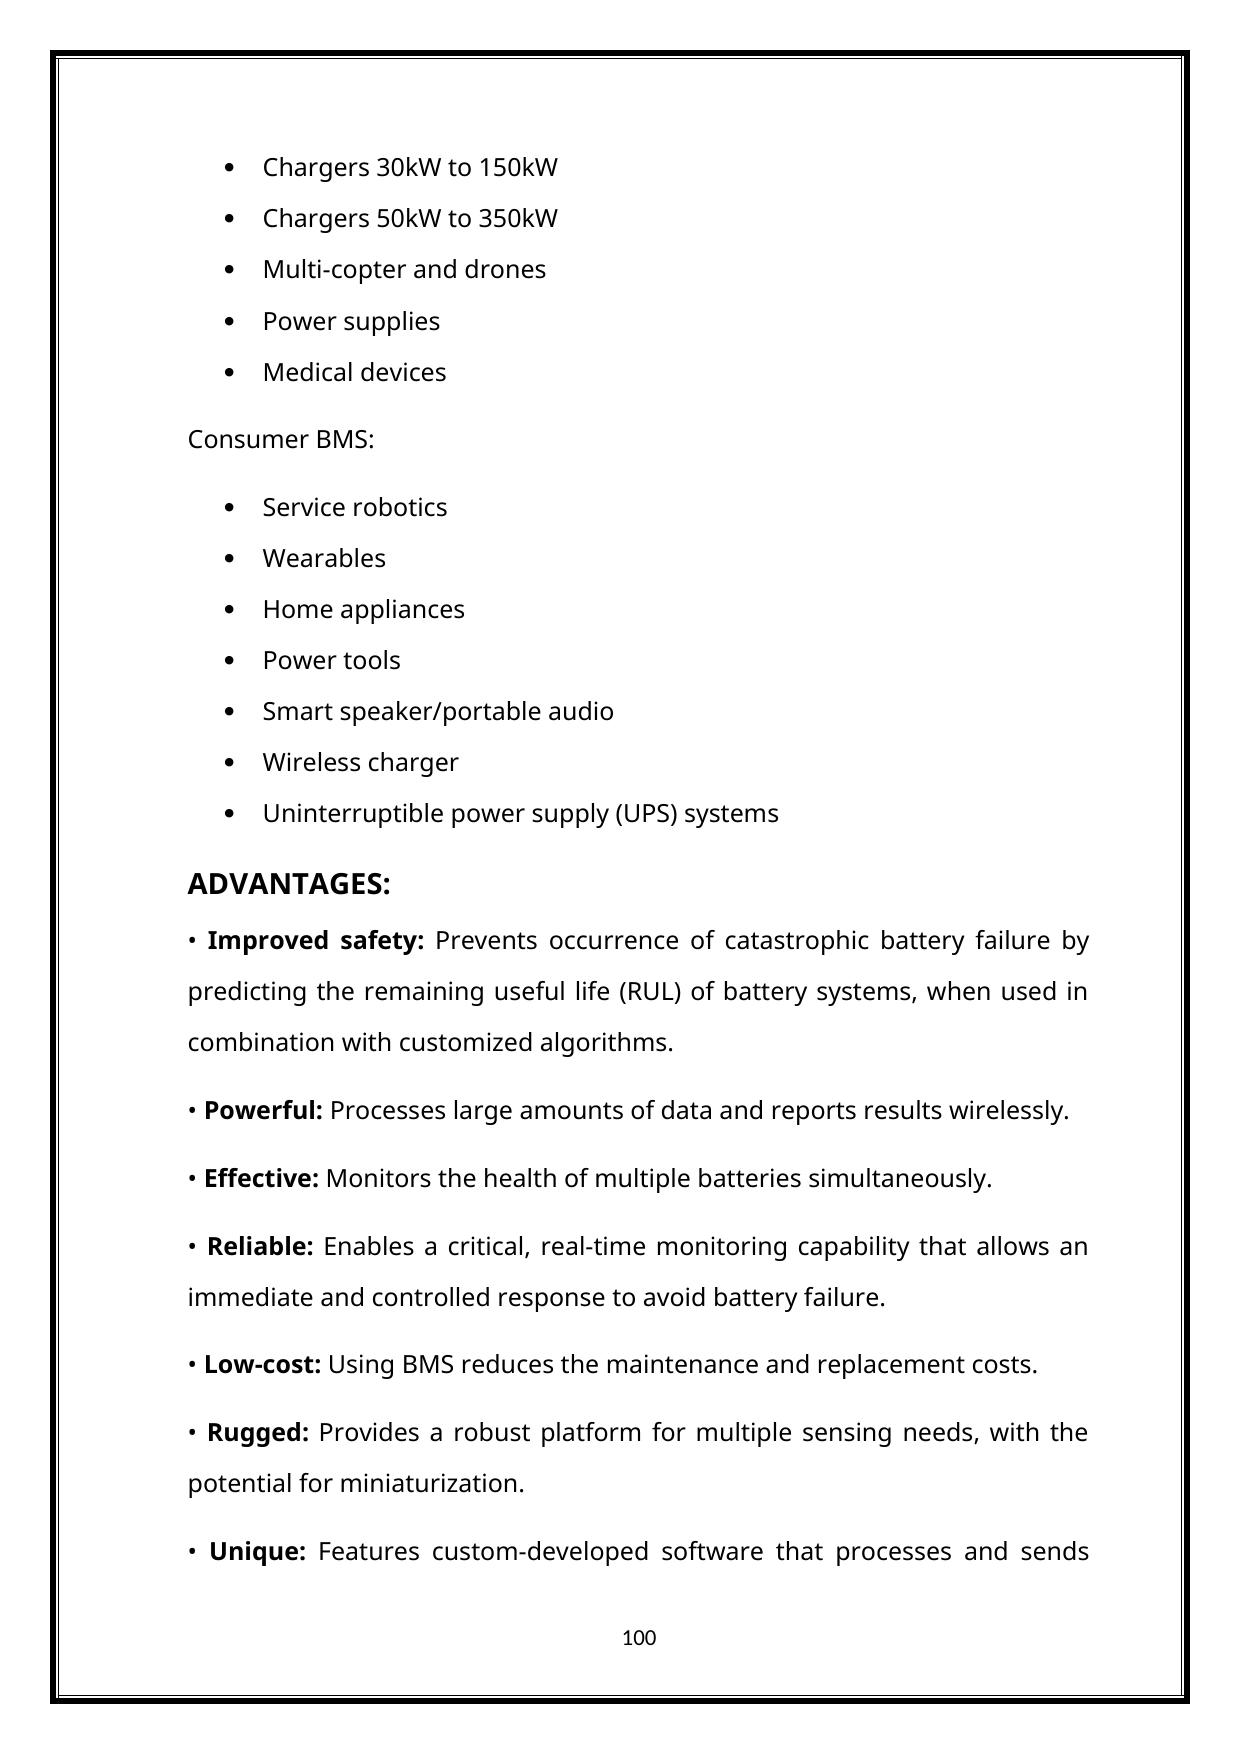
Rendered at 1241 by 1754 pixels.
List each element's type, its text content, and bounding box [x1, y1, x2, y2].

list Wearables [225, 541, 1090, 575]
text • Effective: Monitors the health of multiple batteries simultaneously. [187, 1161, 1090, 1194]
list Smart speaker/portable audio [225, 694, 1090, 728]
text • Powerful: Processes large amounts of data and reports results wirelessly. [187, 1093, 1090, 1127]
list Power supplies [225, 303, 1090, 337]
list Service robotics [225, 489, 1090, 524]
text • Low-cost: Using BMS reduces the maintenance and replacement costs. [187, 1347, 1090, 1381]
list Uninterruptible power supply (UPS) systems [225, 796, 1090, 830]
text Consumer BMS: [187, 422, 1090, 456]
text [187, 1533, 1090, 1567]
text • Reliable: Enables a critical, real-time monitoring capability that allows an immediate and controlled response to avoid battery failure. [187, 1228, 1090, 1313]
list Chargers 30kW to 150kW [225, 150, 1090, 184]
list Home appliances [225, 592, 1090, 626]
text • Rugged: Provides a robust platform for multiple sensing needs, with the potential for miniaturization. [187, 1415, 1090, 1500]
text ADVANTAGES: [187, 863, 1090, 903]
list Wireless charger [225, 745, 1090, 779]
list Multi-copter and drones [225, 252, 1090, 286]
list Chargers 50kW to 350kW [225, 201, 1090, 235]
text • Improved safety: Prevents occurrence of catastrophic battery failure by predicting the remaining useful life (RUL) of battery systems, when used in combination with customized algorithms. [187, 923, 1090, 1059]
list Power tools [225, 643, 1090, 677]
list Medical devices [225, 354, 1090, 388]
